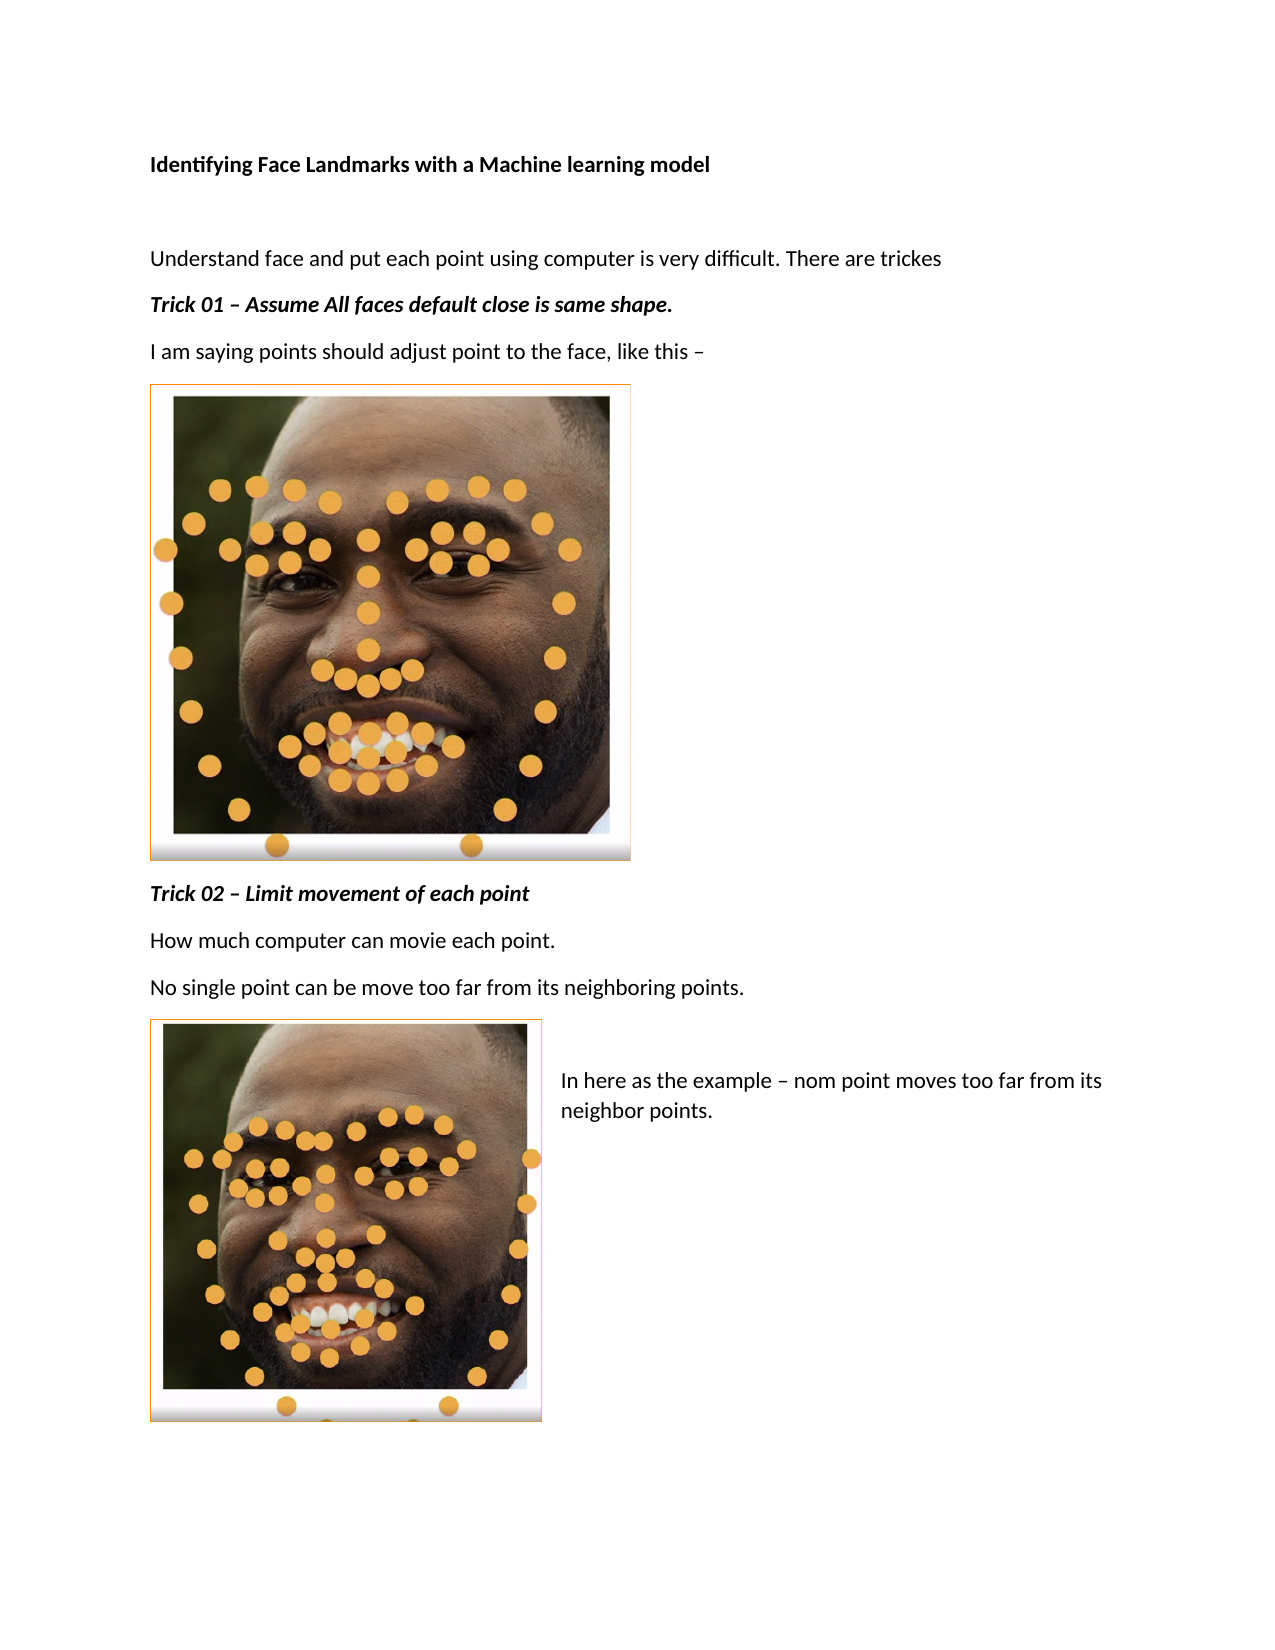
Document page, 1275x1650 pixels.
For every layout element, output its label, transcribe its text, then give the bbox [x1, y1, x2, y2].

text I am saying points should adjust point to the face, like this – [150, 337, 1125, 366]
text Understand face and put each point using computer is very difficult. There are trickes [150, 244, 1125, 272]
text No single point can be move too far from its neighboring points. [150, 973, 1125, 1001]
text Trick 02 – Limit movement of each point [150, 879, 1125, 907]
text In here as the example – nom point moves too far from its neighbor points. [542, 1066, 1125, 1125]
picture [150, 1019, 542, 1422]
text Trick 01 – Assume All faces default close is same shape. [150, 291, 1125, 319]
picture [150, 384, 631, 861]
text How much computer can movie each point. [150, 926, 1125, 954]
text Identifying Face Landmarks with a Machine learning model [150, 150, 1125, 178]
